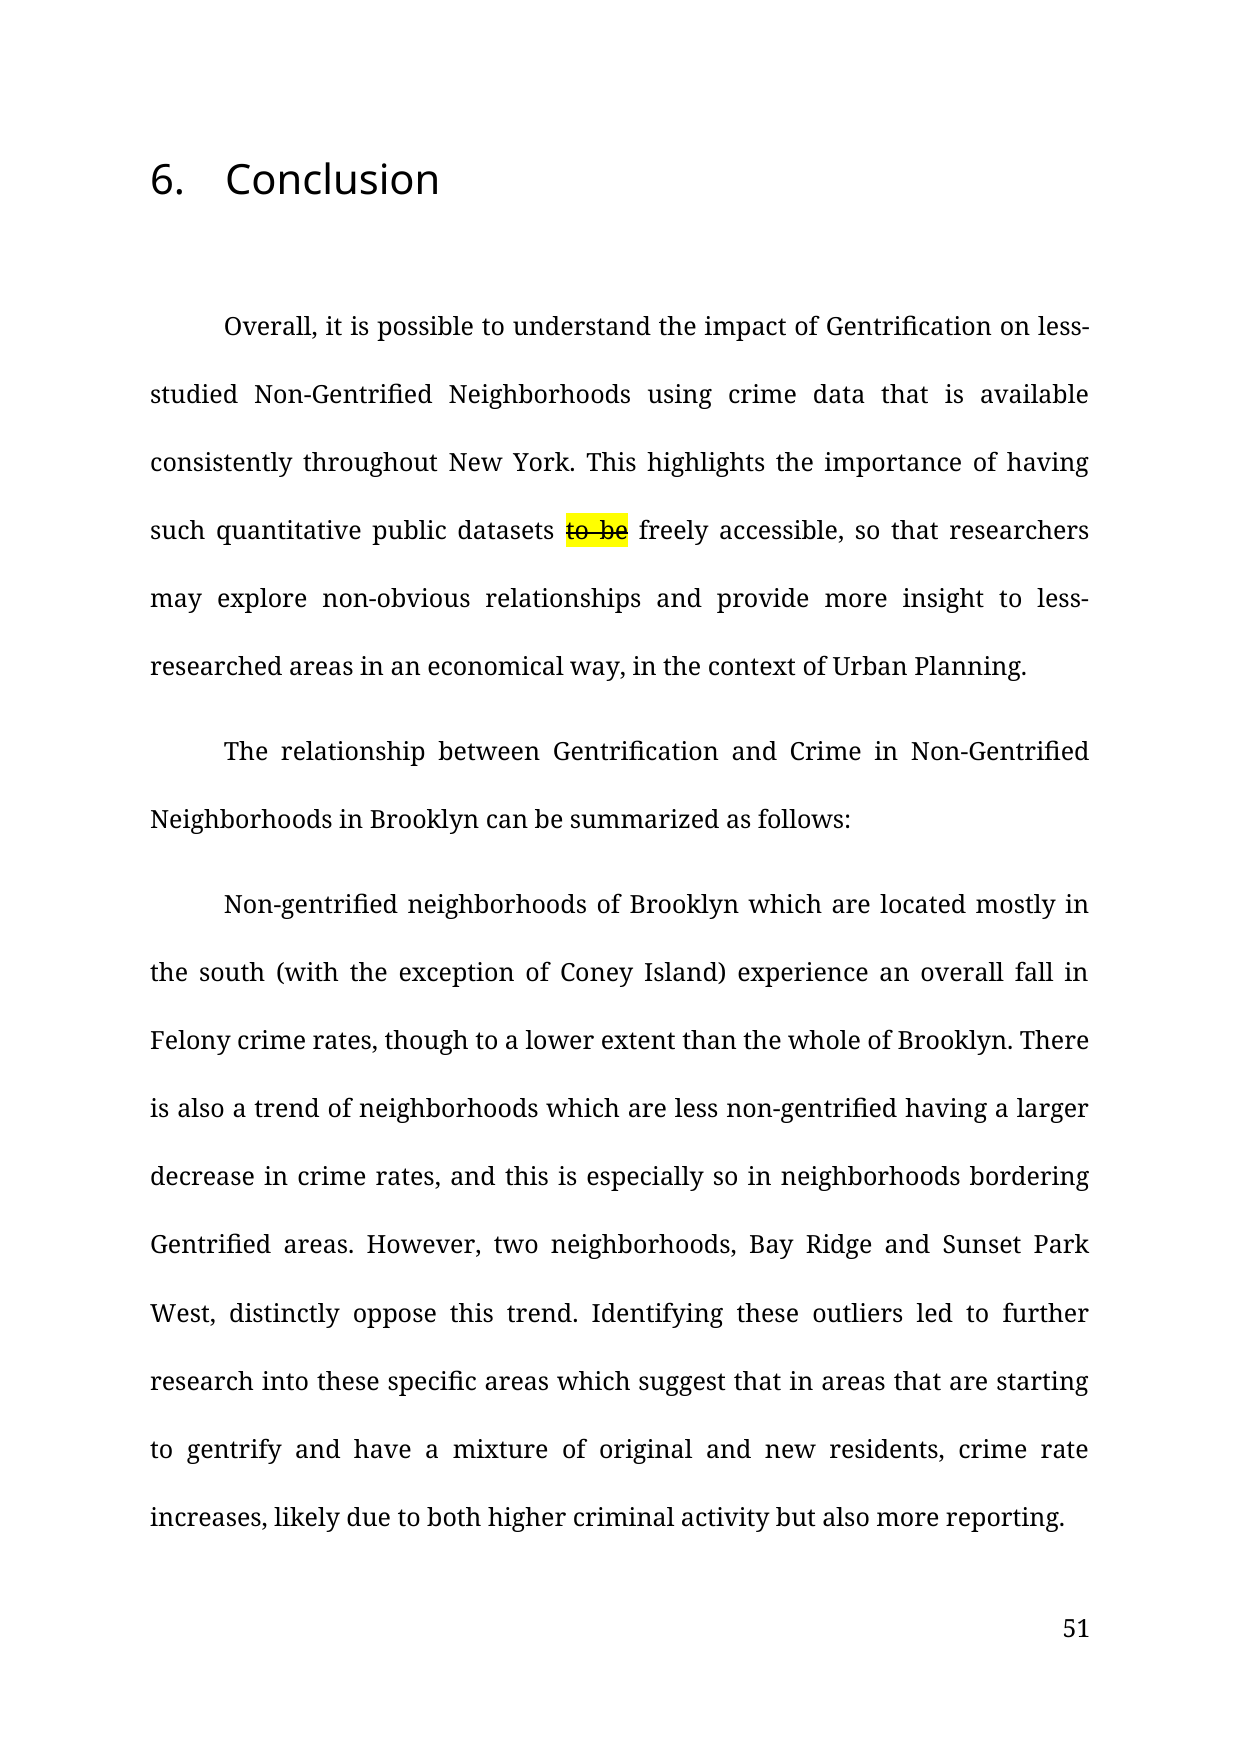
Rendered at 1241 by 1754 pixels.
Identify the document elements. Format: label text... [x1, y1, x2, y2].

text The relationship between Gentrification and Crime in Non-Gentrified Neighborhoods in Brooklyn can be summarized as follows: [150, 734, 1090, 836]
text Non-gentrified neighborhoods of Brooklyn which are located mostly in the south (with the exception of Coney Island) experience an overall fall in Felony crime rates, though to a lower extent than the whole of Brooklyn. There is also a trend of neighborhoods which are less non-gentrified having a larger decrease in crime rates, and this is especially so in neighborhoods bordering Gentrified areas. However, two neighborhoods, Bay Ridge and Sunset Park West, distinctly oppose this trend. Identifying these outliers led to further research into these specific areas which suggest that in areas that are starting to gentrify and have a mixture of original and new residents, crime rate increases, likely due to both higher criminal activity but also more reporting. [150, 887, 1090, 1534]
text Overall, it is possible to understand the impact of Gentrification on less-studied Non-Gentrified Neighborhoods using crime data that is available consistently throughout New York. This highlights the importance of having such quantitative public datasets to be freely accessible, so that researchers may explore non-obvious relationships and provide more insight to less-researched areas in an economical way, in the context of Urban Planning. [150, 308, 1090, 683]
subtitle Conclusion [150, 150, 1090, 207]
